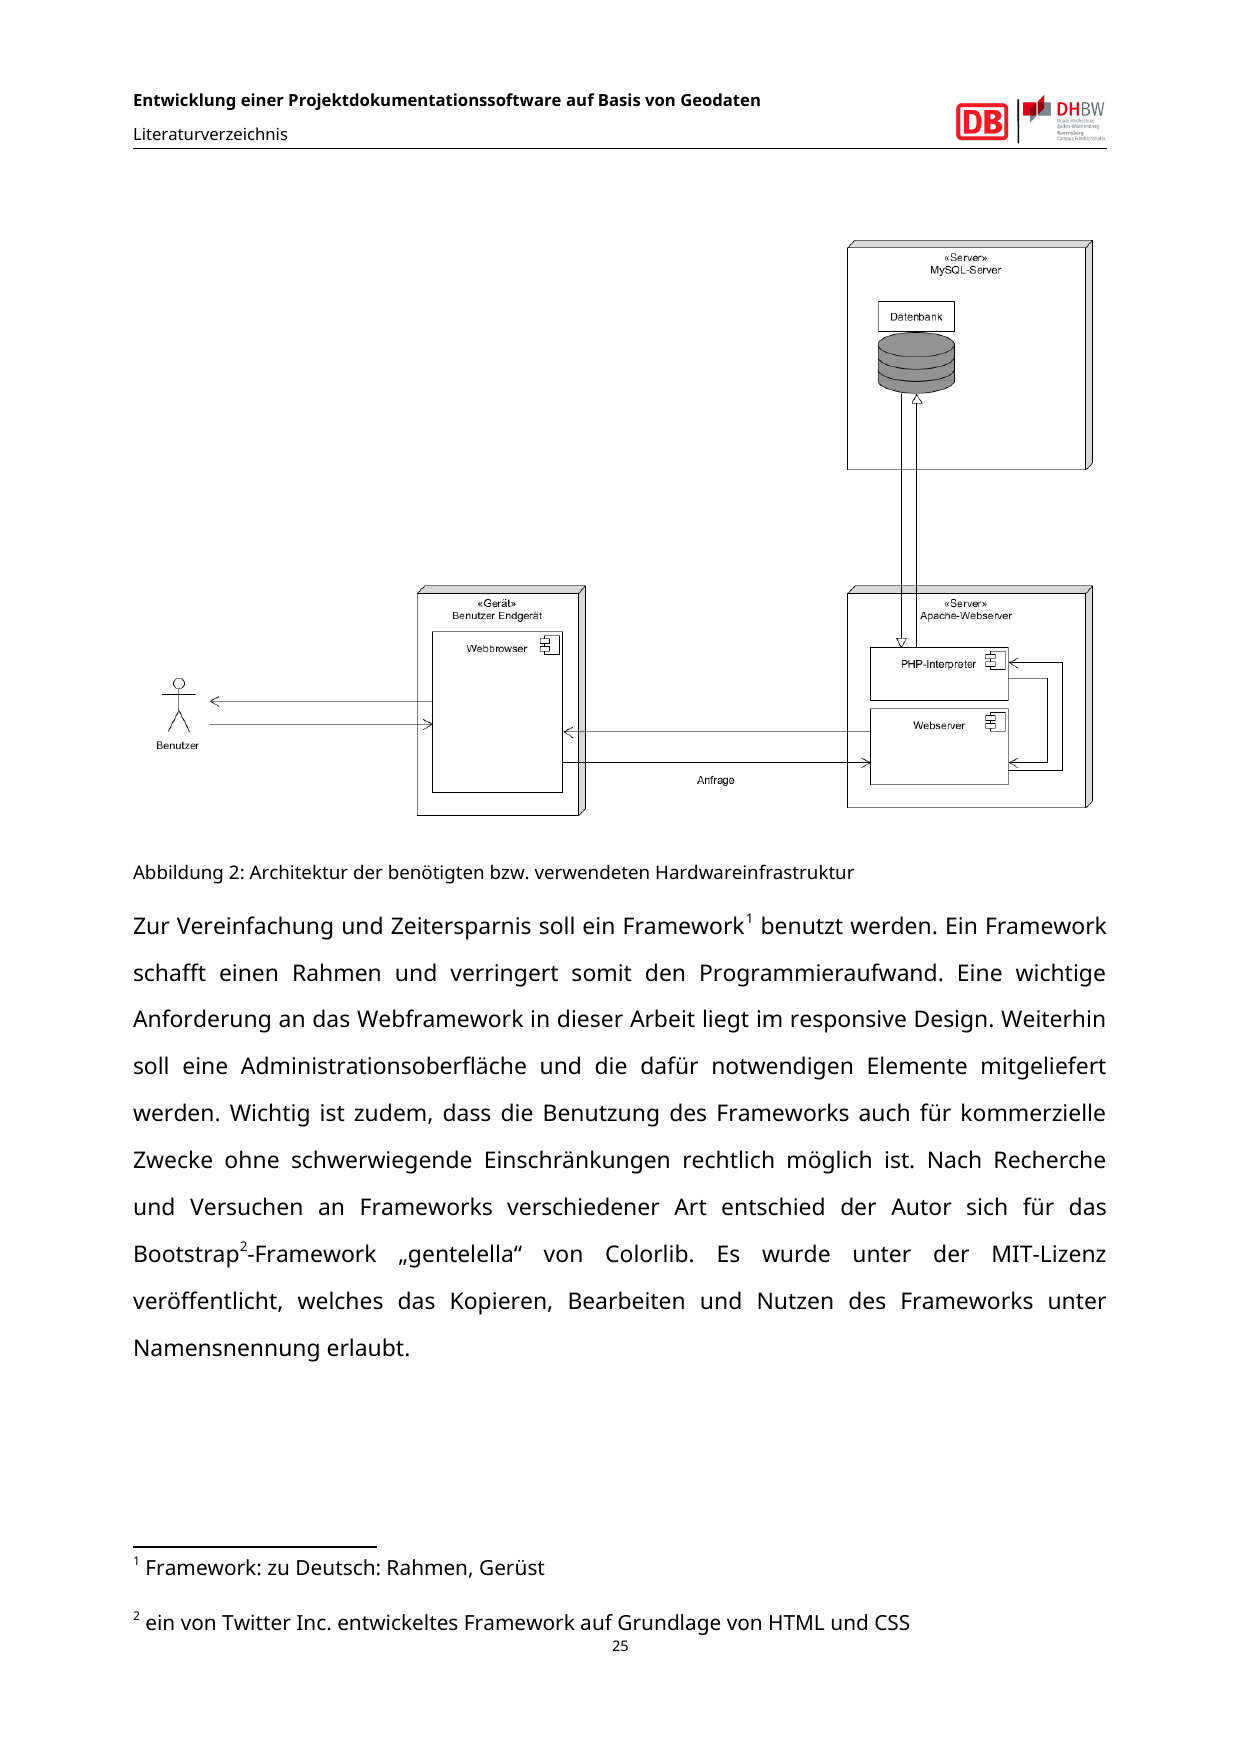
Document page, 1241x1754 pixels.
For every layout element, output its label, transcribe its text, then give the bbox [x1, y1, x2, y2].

picture [132, 224, 1108, 831]
text Zur Vereinfachung und Zeitersparnis soll ein Framework benutzt werden. Ein Framework schafft einen Rahmen und verringert somit den Programmieraufwand. Eine wichtige Anforderung an das Webframework in dieser Arbeit liegt im responsive Design. Weiterhin soll eine Administrationsoberfläche und die dafür notwendigen Elemente mitgeliefert werden. Wichtig ist zudem, dass die Benutzung des Frameworks auch für kommerzielle Zwecke ohne schwerwiegende Einschränkungen rechtlich möglich ist. Nach Recherche und Versuchen an Frameworks verschiedener Art entschied der Autor sich für das Bootstrap-Framework „gentelella“ von Colorlib. Es wurde unter der MIT-Lizenz veröffentlicht, welches das Kopieren, Bearbeiten und Nutzen des Frameworks unter Namensnennung erlaubt. [133, 910, 1107, 1363]
picture [1023, 95, 1106, 141]
picture [956, 103, 1009, 141]
